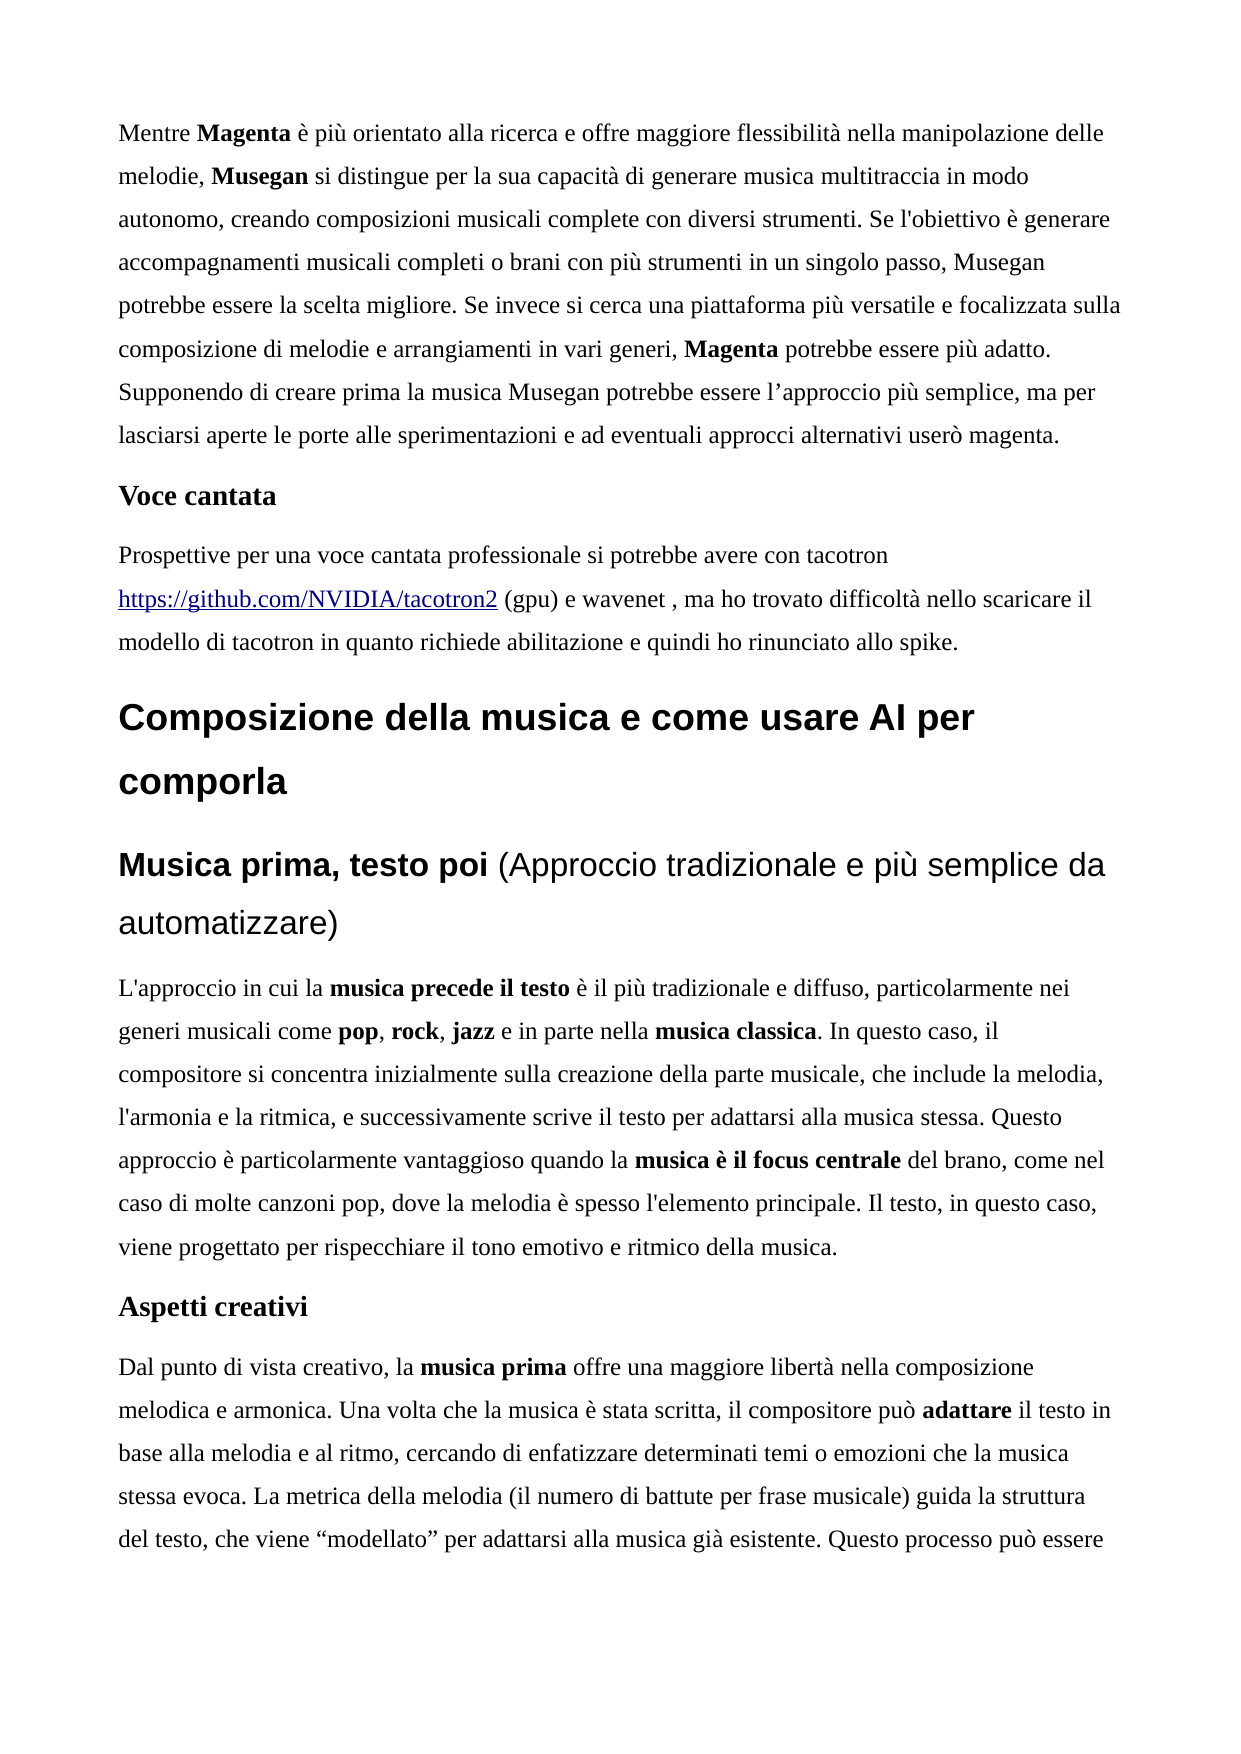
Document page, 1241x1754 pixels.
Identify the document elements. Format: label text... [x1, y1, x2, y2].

subtitle Musica prima, testo poi (Approccio tradizionale e più semplice da automatizzare) [118, 845, 1122, 941]
text Mentre Magenta è più orientato alla ricerca e offre maggiore flessibilità nella manipolazione delle melodie, Musegan si distingue per la sua capacità di generare musica multitraccia in modo autonomo, creando composizioni musicali complete con diversi strumenti. Se l'obiettivo è generare accompagnamenti musicali completi o brani con più strumenti in un singolo passo, Musegan potrebbe essere la scelta migliore. Se invece si cerca una piattaforma più versatile e focalizzata sulla composizione di melodie e arrangiamenti in vari generi, Magenta potrebbe essere più adatto. Supponendo di creare prima la musica Musegan potrebbe essere l’approccio più semplice, ma per lasciarsi aperte le porte alle sperimentazioni e ad eventuali approcci alternativi userò magenta. [118, 118, 1122, 449]
subtitle Voce cantata [118, 478, 1122, 511]
text Prospettive per una voce cantata professionale si potrebbe avere con tacotron https://github.com/NVIDIA/tacotron2 (gpu) e wavenet , ma ho trovato difficoltà nello scaricare il modello di tacotron in quanto richiede abilitazione e quindi ho rinunciato allo spike. [118, 541, 1122, 656]
subtitle Aspetti creativi [118, 1289, 1122, 1323]
text L'approccio in cui la musica precede il testo è il più tradizionale e diffuso, particolarmente nei generi musicali come pop, rock, jazz e in parte nella musica classica. In questo caso, il compositore si concentra inizialmente sulla creazione della parte musicale, che include la melodia, l'armonia e la ritmica, e successivamente scrive il testo per adattarsi alla musica stessa. Questo approccio è particolarmente vantaggioso quando la musica è il focus centrale del brano, come nel caso di molte canzoni pop, dove la melodia è spesso l'elemento principale. Il testo, in questo caso, viene progettato per rispecchiare il tono emotivo e ritmico della musica. [118, 973, 1122, 1260]
subtitle Composizione della musica e come usare AI per comporla [118, 695, 1122, 803]
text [118, 1352, 1122, 1553]
